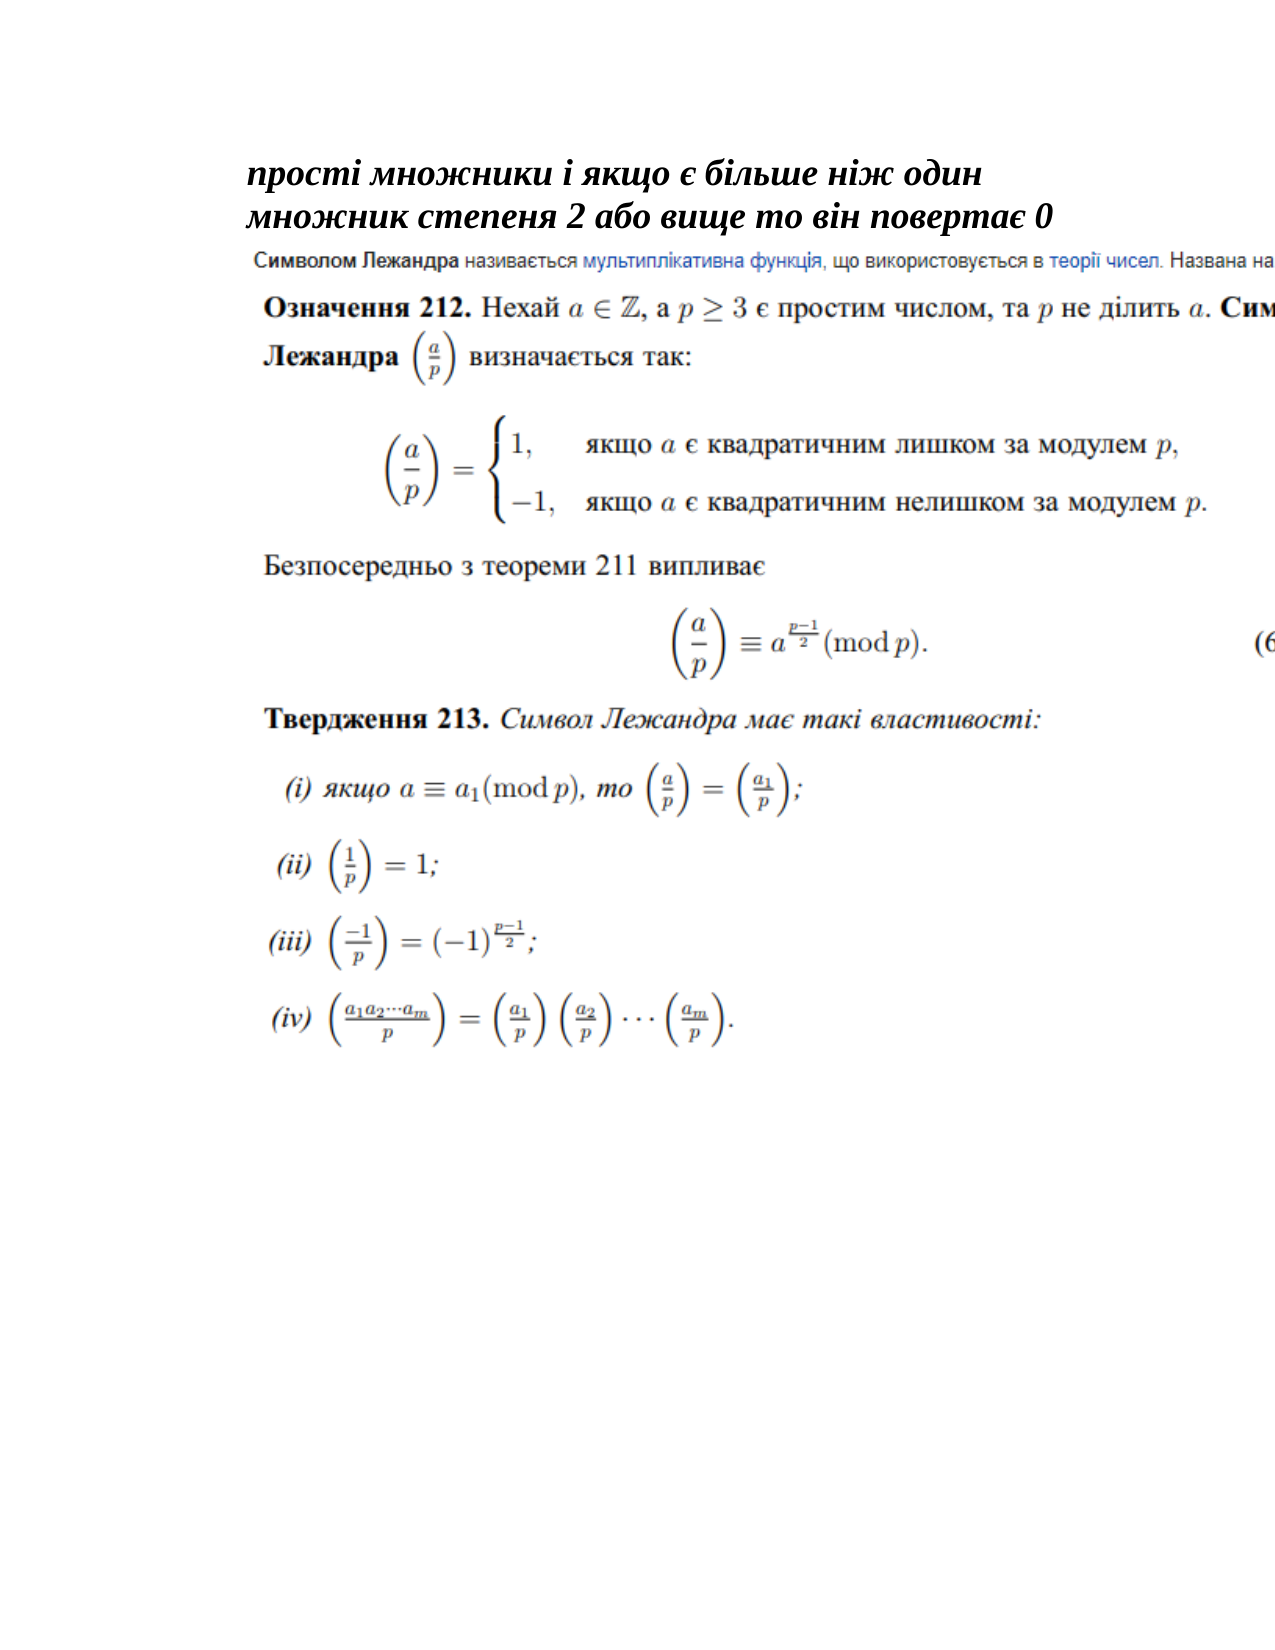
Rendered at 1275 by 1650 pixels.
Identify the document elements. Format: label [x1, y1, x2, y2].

text [247, 150, 1125, 236]
picture [246, 236, 1275, 1063]
